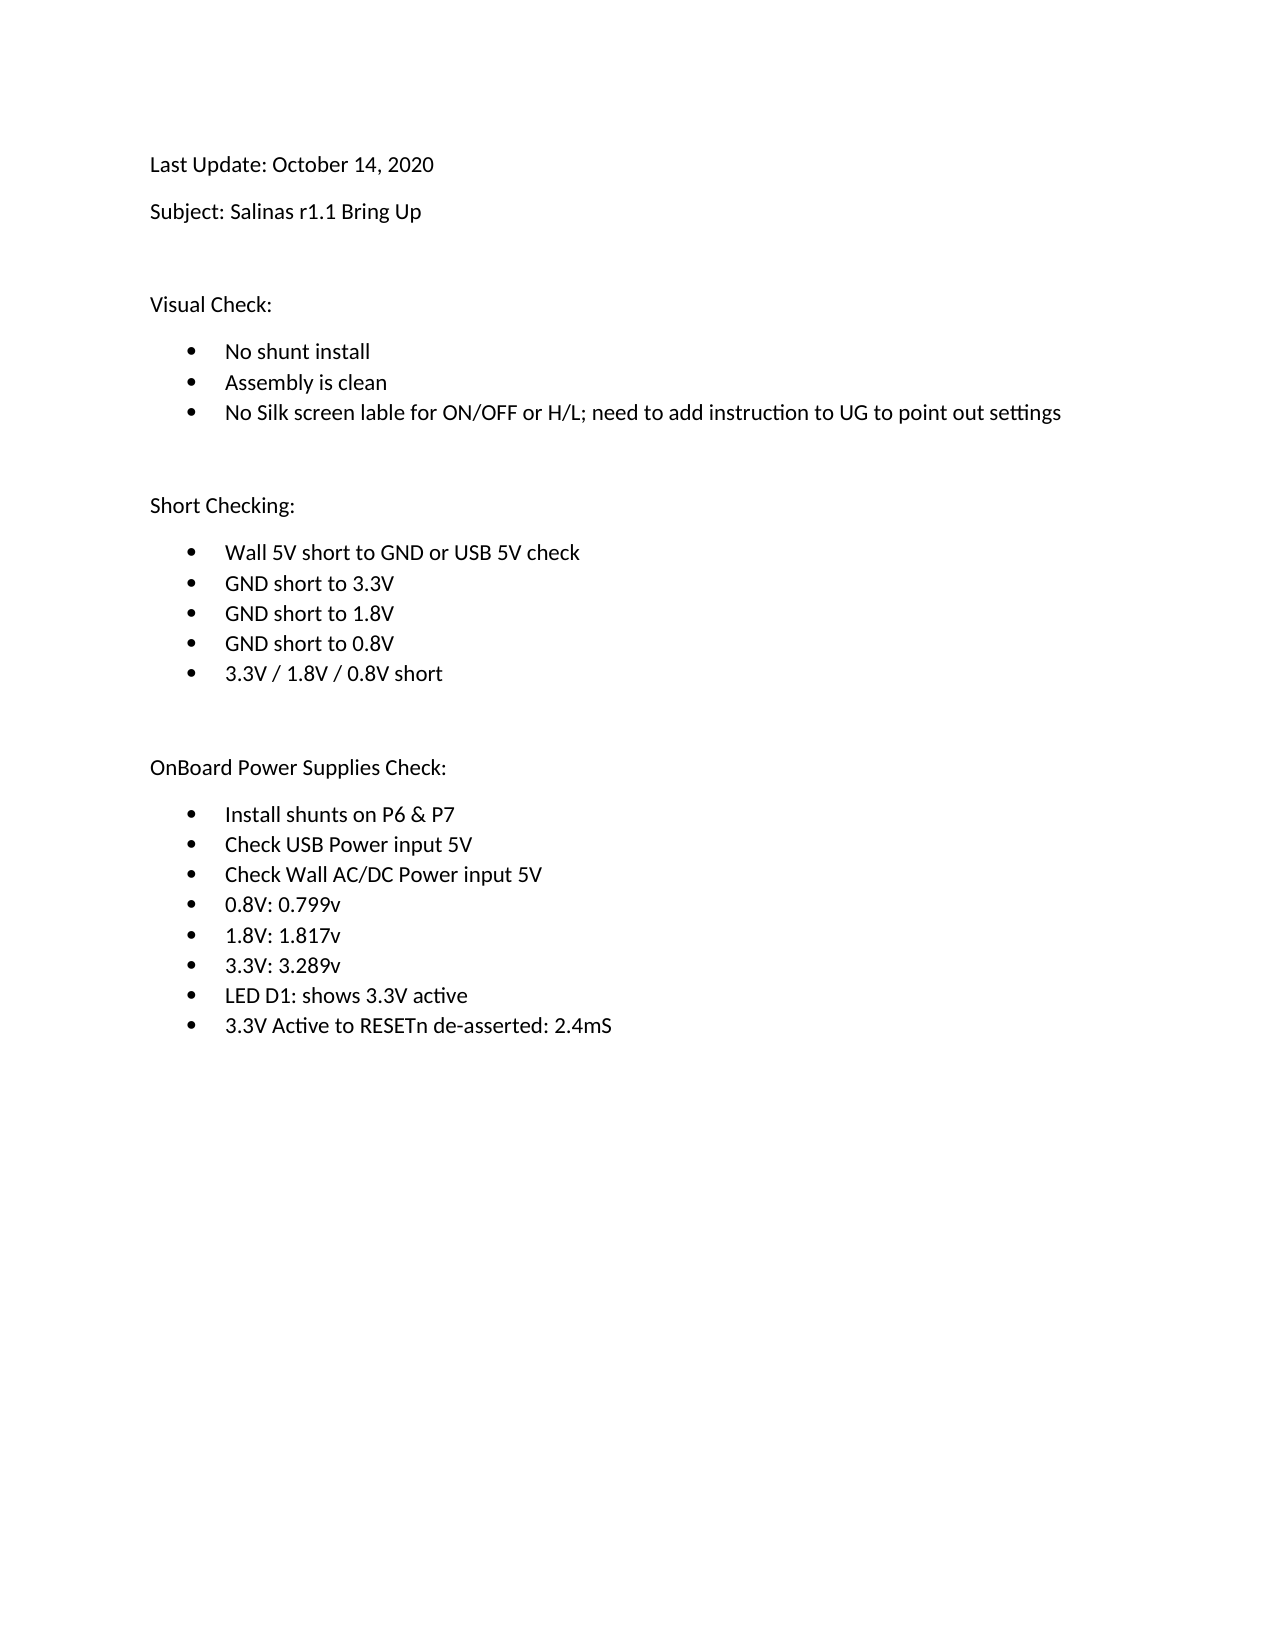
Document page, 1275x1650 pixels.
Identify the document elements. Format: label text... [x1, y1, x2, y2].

list Assembly is clean [187, 368, 1125, 396]
text OnBoard Power Supplies Check: [150, 753, 1125, 781]
list Check Wall AC/DC Power input 5V [187, 860, 1125, 888]
list 0.8V: 0.799v [187, 891, 1125, 919]
list Install shunts on P6 & P7 [187, 800, 1125, 828]
text Subject: Salinas r1.1 Bring Up [150, 197, 1125, 225]
list GND short to 0.8V [187, 629, 1125, 657]
list No shunt install [187, 337, 1125, 366]
list GND short to 1.8V [187, 599, 1125, 627]
list 3.3V: 3.289v [187, 951, 1125, 979]
list LED D1: shows 3.3V active [187, 981, 1125, 1009]
text Short Checking: [150, 492, 1125, 520]
list 3.3V Active to RESETn de-asserted: 2.4mS [187, 1011, 1125, 1039]
list GND short to 3.3V [187, 569, 1125, 597]
list Wall 5V short to GND or USB 5V check [187, 538, 1125, 567]
list 1.8V: 1.817v [187, 921, 1125, 949]
list No Silk screen lable for ON/OFF or H/L; need to add instruction to UG to point out settings [187, 398, 1125, 426]
list Check USB Power input 5V [187, 830, 1125, 858]
text Last Update: October 14, 2020 [150, 150, 1125, 178]
text Visual Check: [150, 291, 1125, 319]
list 3.3V / 1.8V / 0.8V short [187, 659, 1125, 687]
